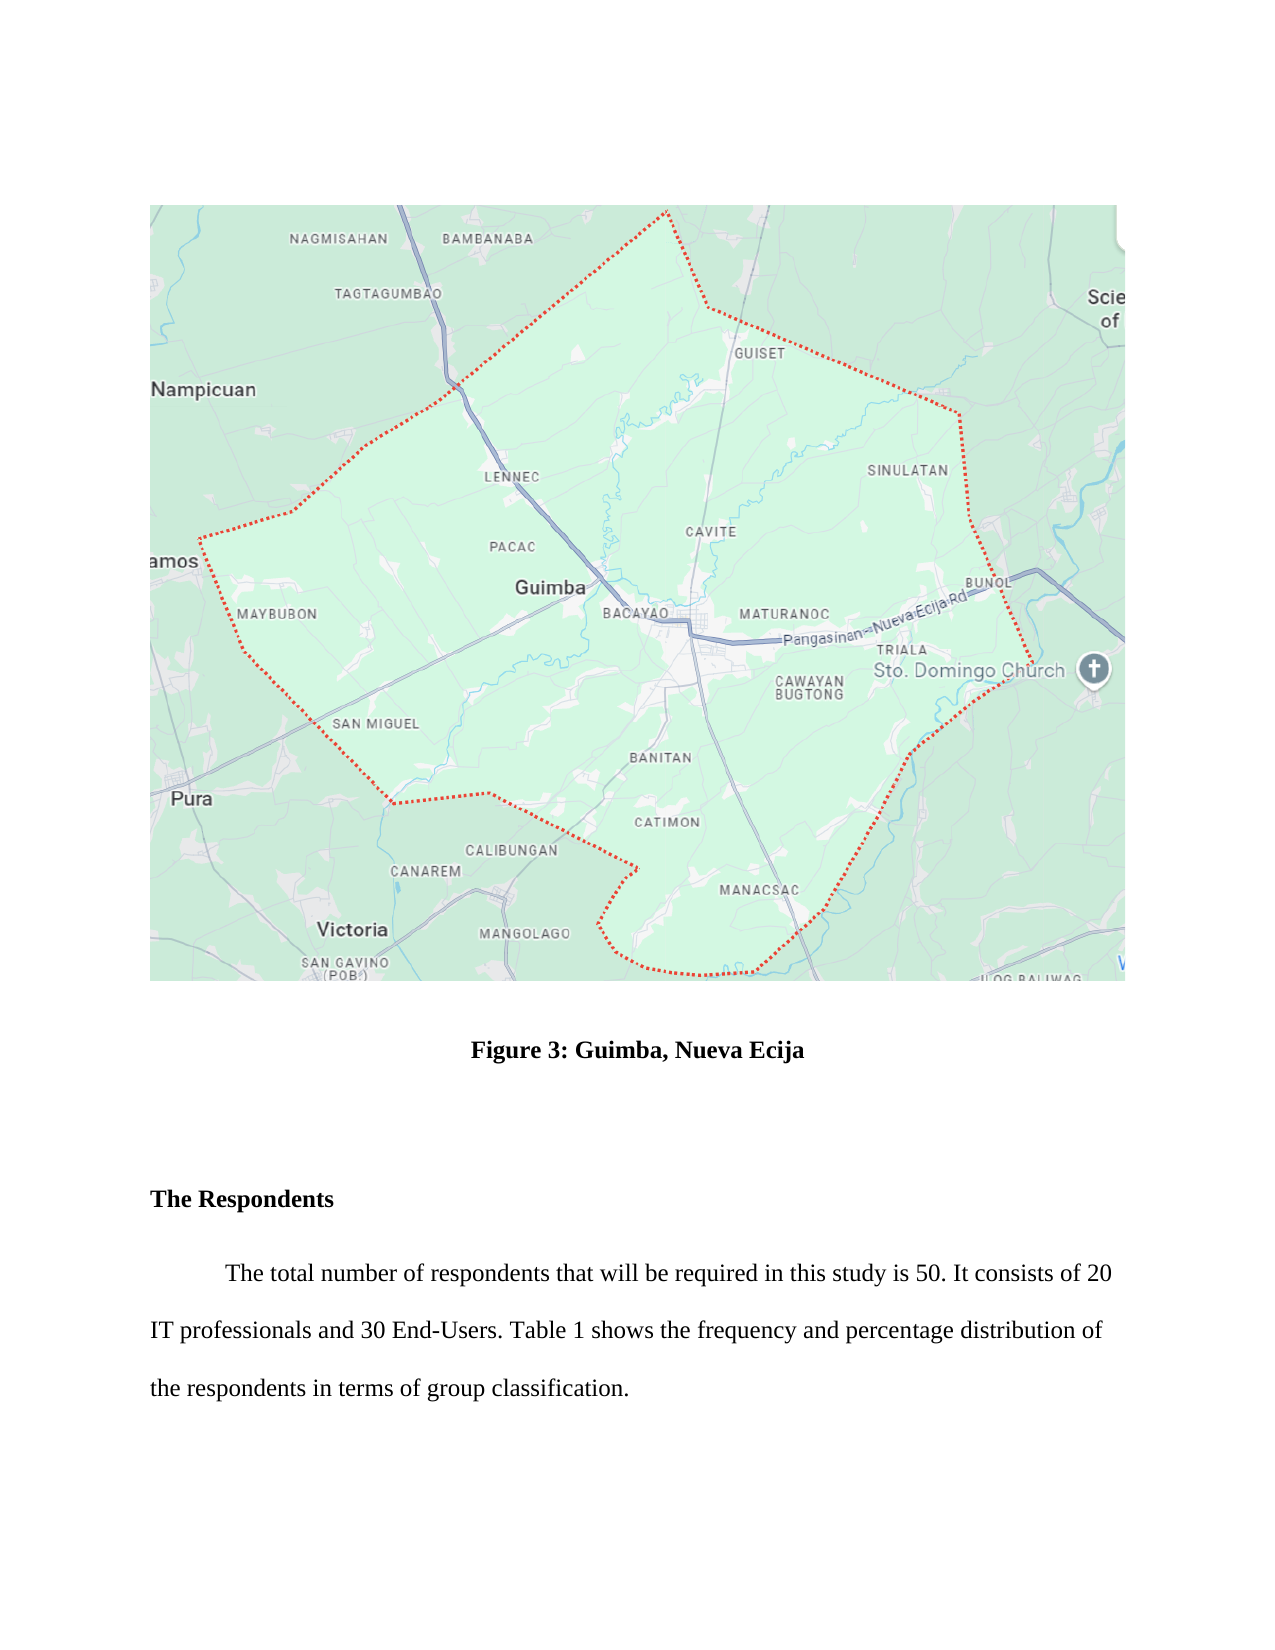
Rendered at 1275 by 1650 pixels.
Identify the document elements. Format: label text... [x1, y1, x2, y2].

text The Respondents [150, 1184, 1125, 1213]
text The total number of respondents that will be required in this study is 50. It consists of 20 IT professionals and 30 End-Users. Table 1 shows the frequency and percentage distribution of the respondents in terms of group classification. [150, 1258, 1125, 1404]
picture [150, 205, 1125, 981]
text Figure 3: Guimba, Nueva Ecija [150, 1036, 1125, 1064]
